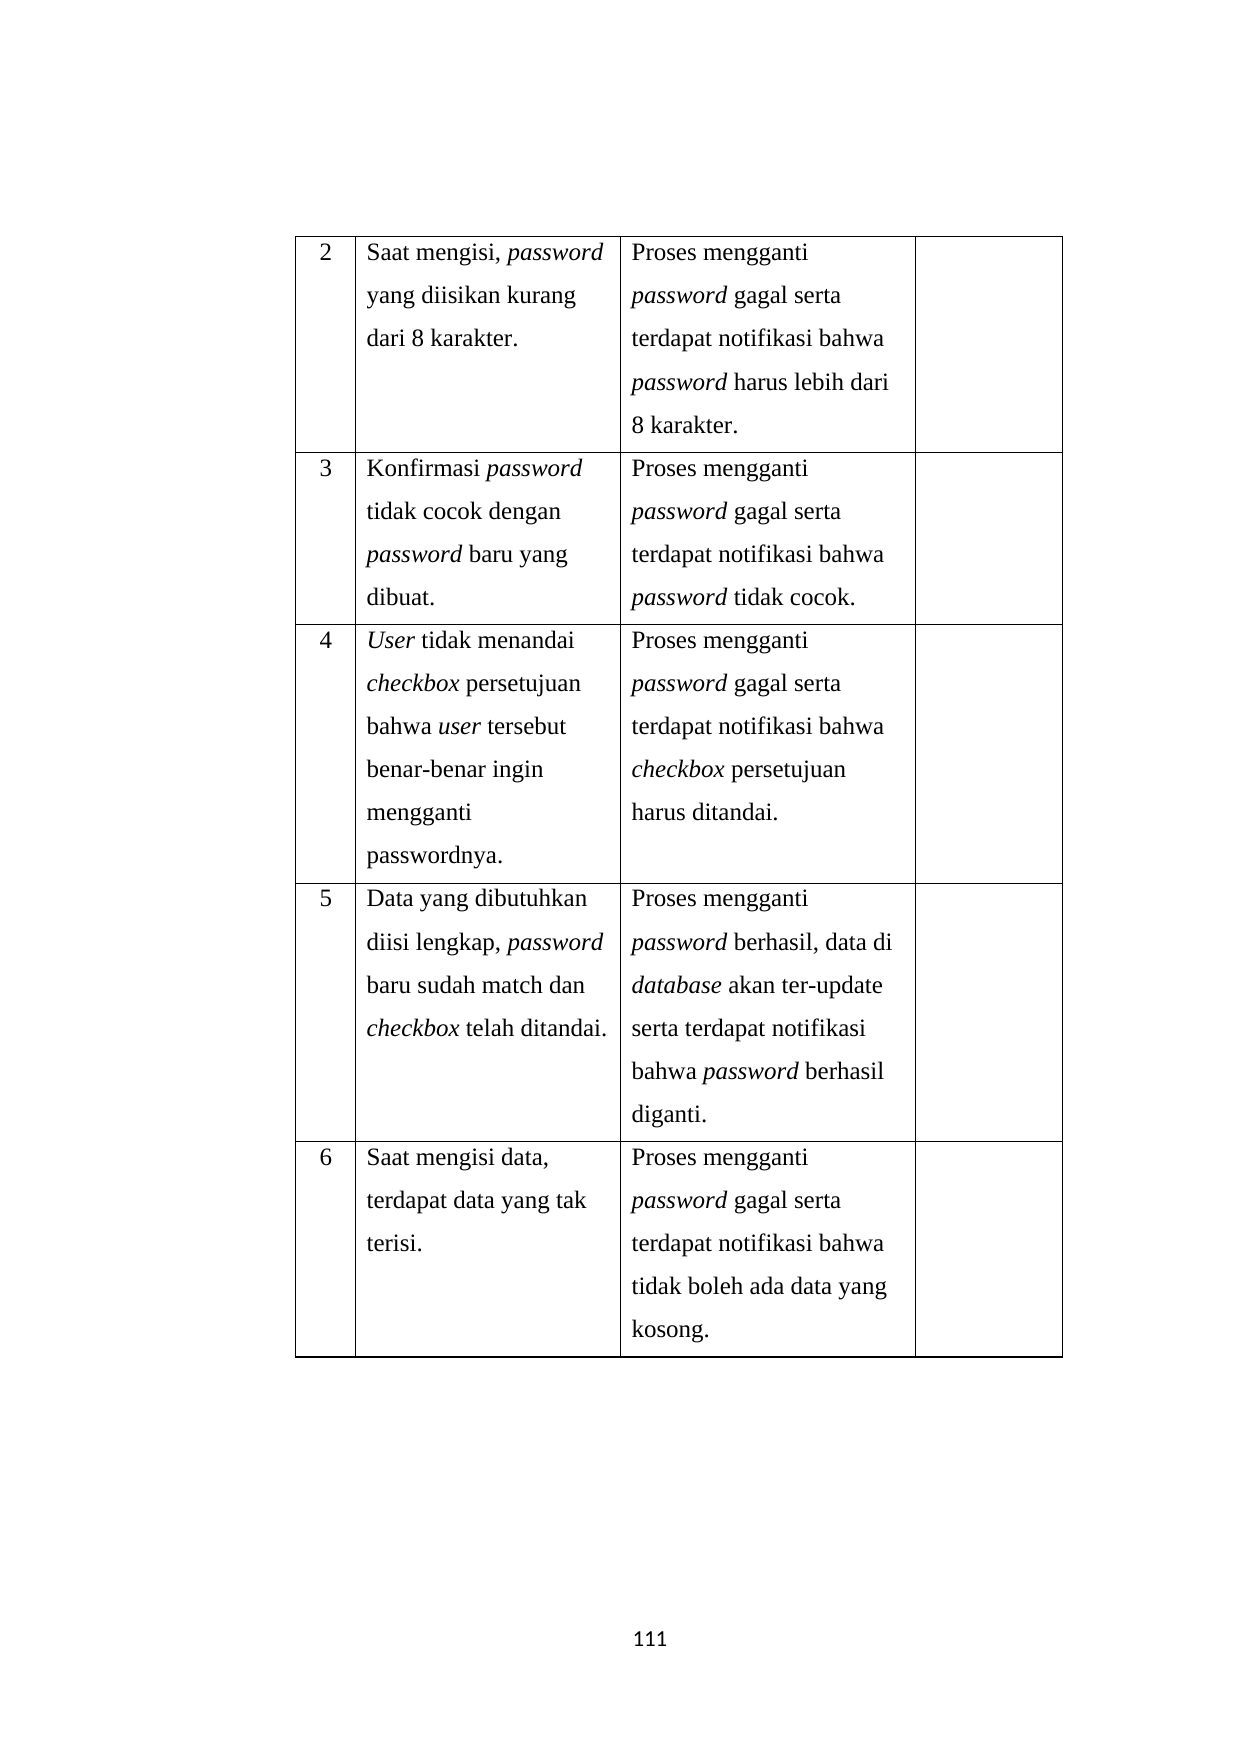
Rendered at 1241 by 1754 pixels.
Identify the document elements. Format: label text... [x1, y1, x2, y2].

table_cell Proses mengganti password gagal serta terdapat notifikasi bahwa checkbox persetujuan harus ditandai. [621, 625, 915, 882]
table_cell [916, 1142, 1062, 1356]
table_cell 2 [296, 237, 355, 452]
table_cell 4 [296, 625, 355, 882]
table_cell 3 [296, 453, 355, 624]
table_cell Data yang dibutuhkan diisi lengkap, password baru sudah match dan checkbox telah ditandai. [356, 884, 620, 1141]
table_cell Saat mengisi, password yang diisikan kurang dari 8 karakter. [356, 237, 620, 452]
table_cell 5 [296, 884, 355, 1141]
table_cell 6 [296, 1142, 355, 1356]
table_cell Konfirmasi password tidak cocok dengan password baru yang dibuat. [356, 453, 620, 624]
table_cell Proses mengganti password gagal serta terdapat notifikasi bahwa tidak boleh ada data yang kosong. [621, 1142, 915, 1356]
table_cell User tidak menandai checkbox persetujuan bahwa user tersebut benar-benar ingin mengganti passwordnya. [356, 625, 620, 882]
table_cell [916, 625, 1062, 882]
table_cell Saat mengisi data, terdapat data yang tak terisi. [356, 1142, 620, 1356]
table_cell [916, 884, 1062, 1141]
table_cell [916, 237, 1062, 452]
table_cell Proses mengganti password berhasil, data di database akan ter-update serta terdapat notifikasi bahwa password berhasil diganti. [621, 884, 915, 1141]
table_cell Proses mengganti password gagal serta terdapat notifikasi bahwa password tidak cocok. [621, 453, 915, 624]
table_cell Proses mengganti password gagal serta terdapat notifikasi bahwa password harus lebih dari 8 karakter. [621, 237, 915, 452]
table_cell [916, 453, 1062, 624]
